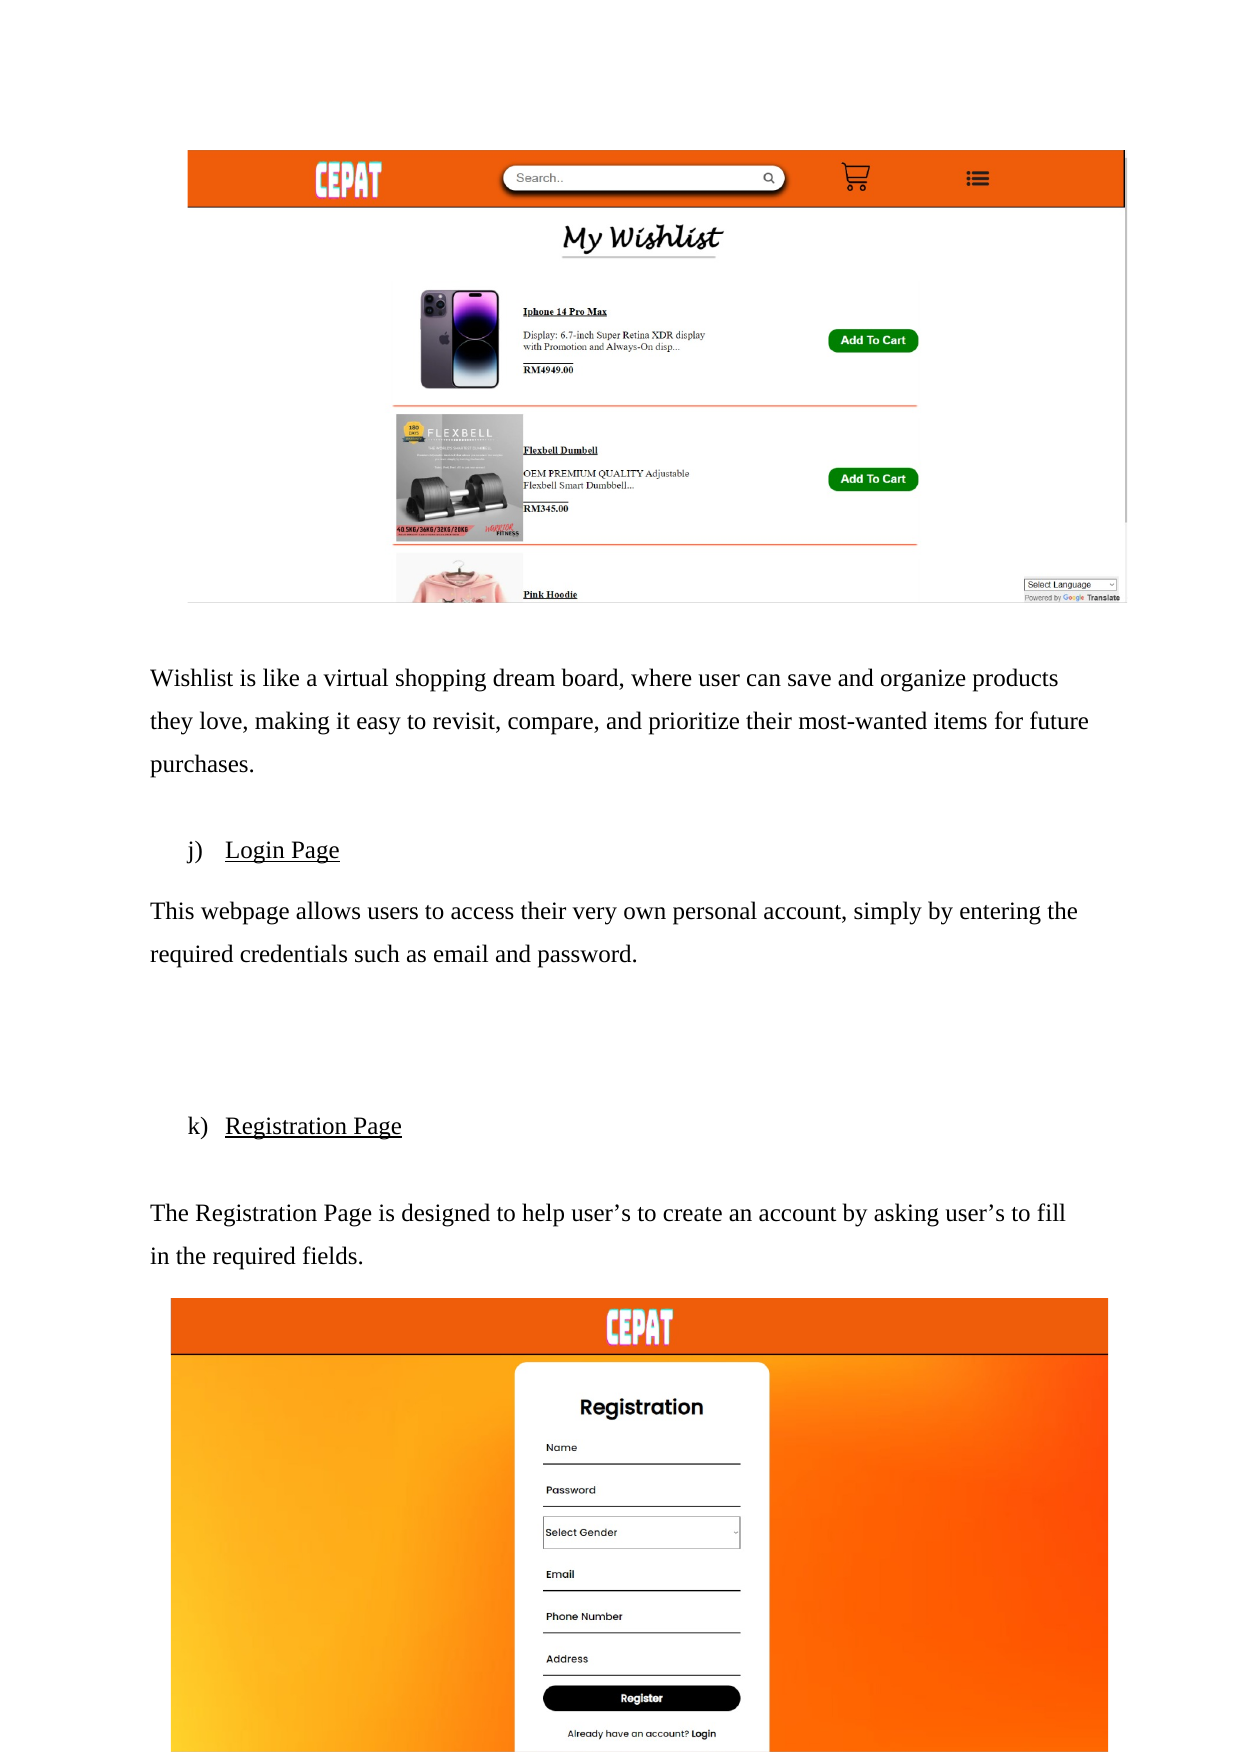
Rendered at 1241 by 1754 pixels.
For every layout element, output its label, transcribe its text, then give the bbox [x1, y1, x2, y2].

text This webpage allows users to access their very own personal account, simply by entering the required credentials such as email and password. [150, 896, 1090, 968]
picture [170, 1298, 1107, 1752]
text The Registration Page is designed to help user’s to create an account by asking user’s to fill in the required fields. [150, 1198, 1090, 1269]
list Registration Page [187, 1111, 1090, 1140]
picture [187, 150, 1128, 603]
text Wishlist is like a virtual shopping dream board, where user can save and organize products they love, making it easy to revisit, compare, and prioritize their most-wanted items for future purchases. [150, 663, 1090, 778]
list Login Page [187, 836, 1090, 864]
